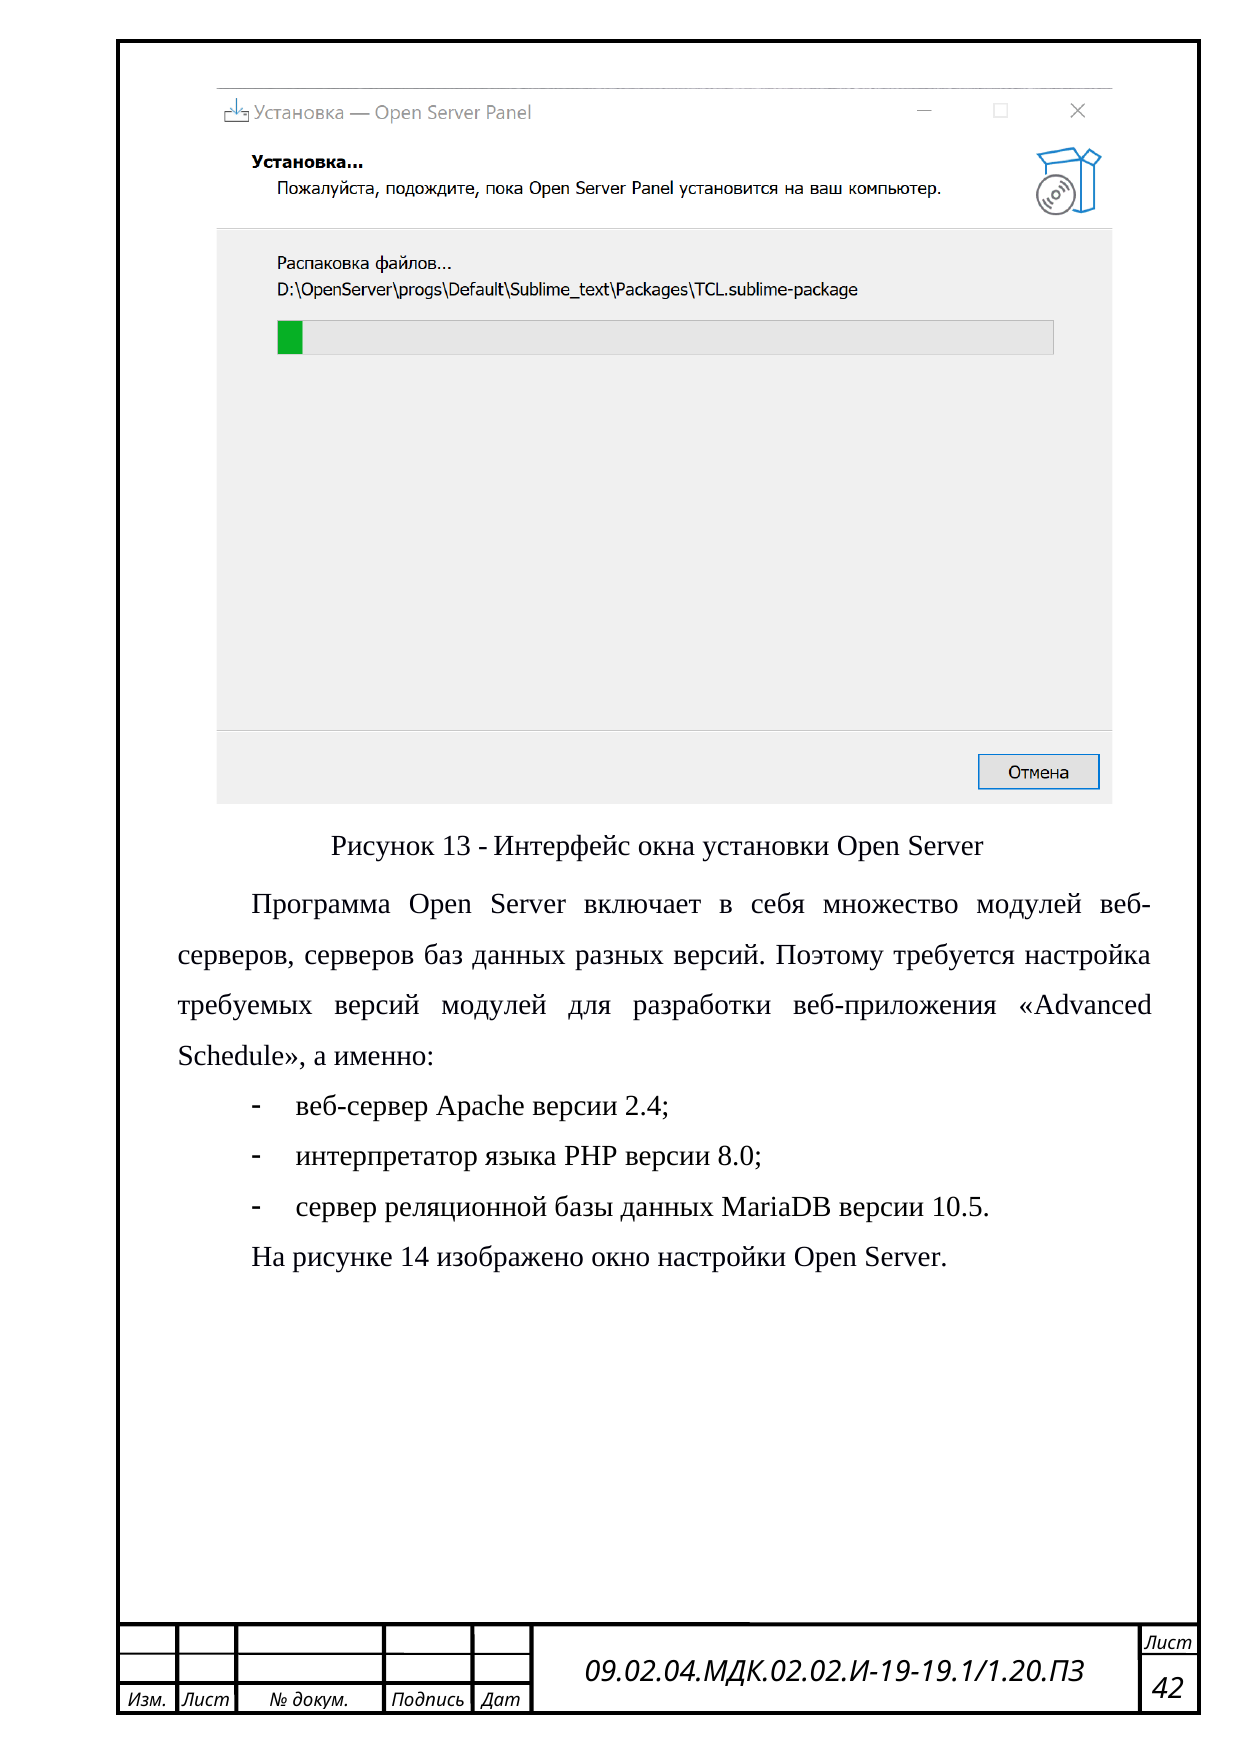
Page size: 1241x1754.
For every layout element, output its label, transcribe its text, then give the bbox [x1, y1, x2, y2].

list интерпретатор языка PHP версии 8.0; [177, 1138, 1137, 1172]
list веб-сервер Apache версии 2.4; [177, 1088, 1137, 1122]
list сервер реляционной базы данных MariaDB версии 10.5. [177, 1189, 1137, 1222]
text Интерфейс окна установки Open Server [177, 828, 1137, 862]
text Программа Open Server включает в себя множество модулей веб-серверов, серверов баз данных разных версий. Поэтому требуется настройка требуемых версий модулей для разработки веб-приложения «Advanced Schedule», а именно: [177, 887, 1152, 1071]
picture [216, 88, 1113, 804]
text На рисунке 14 изображено окно настройки Open Server. [177, 1239, 1152, 1273]
